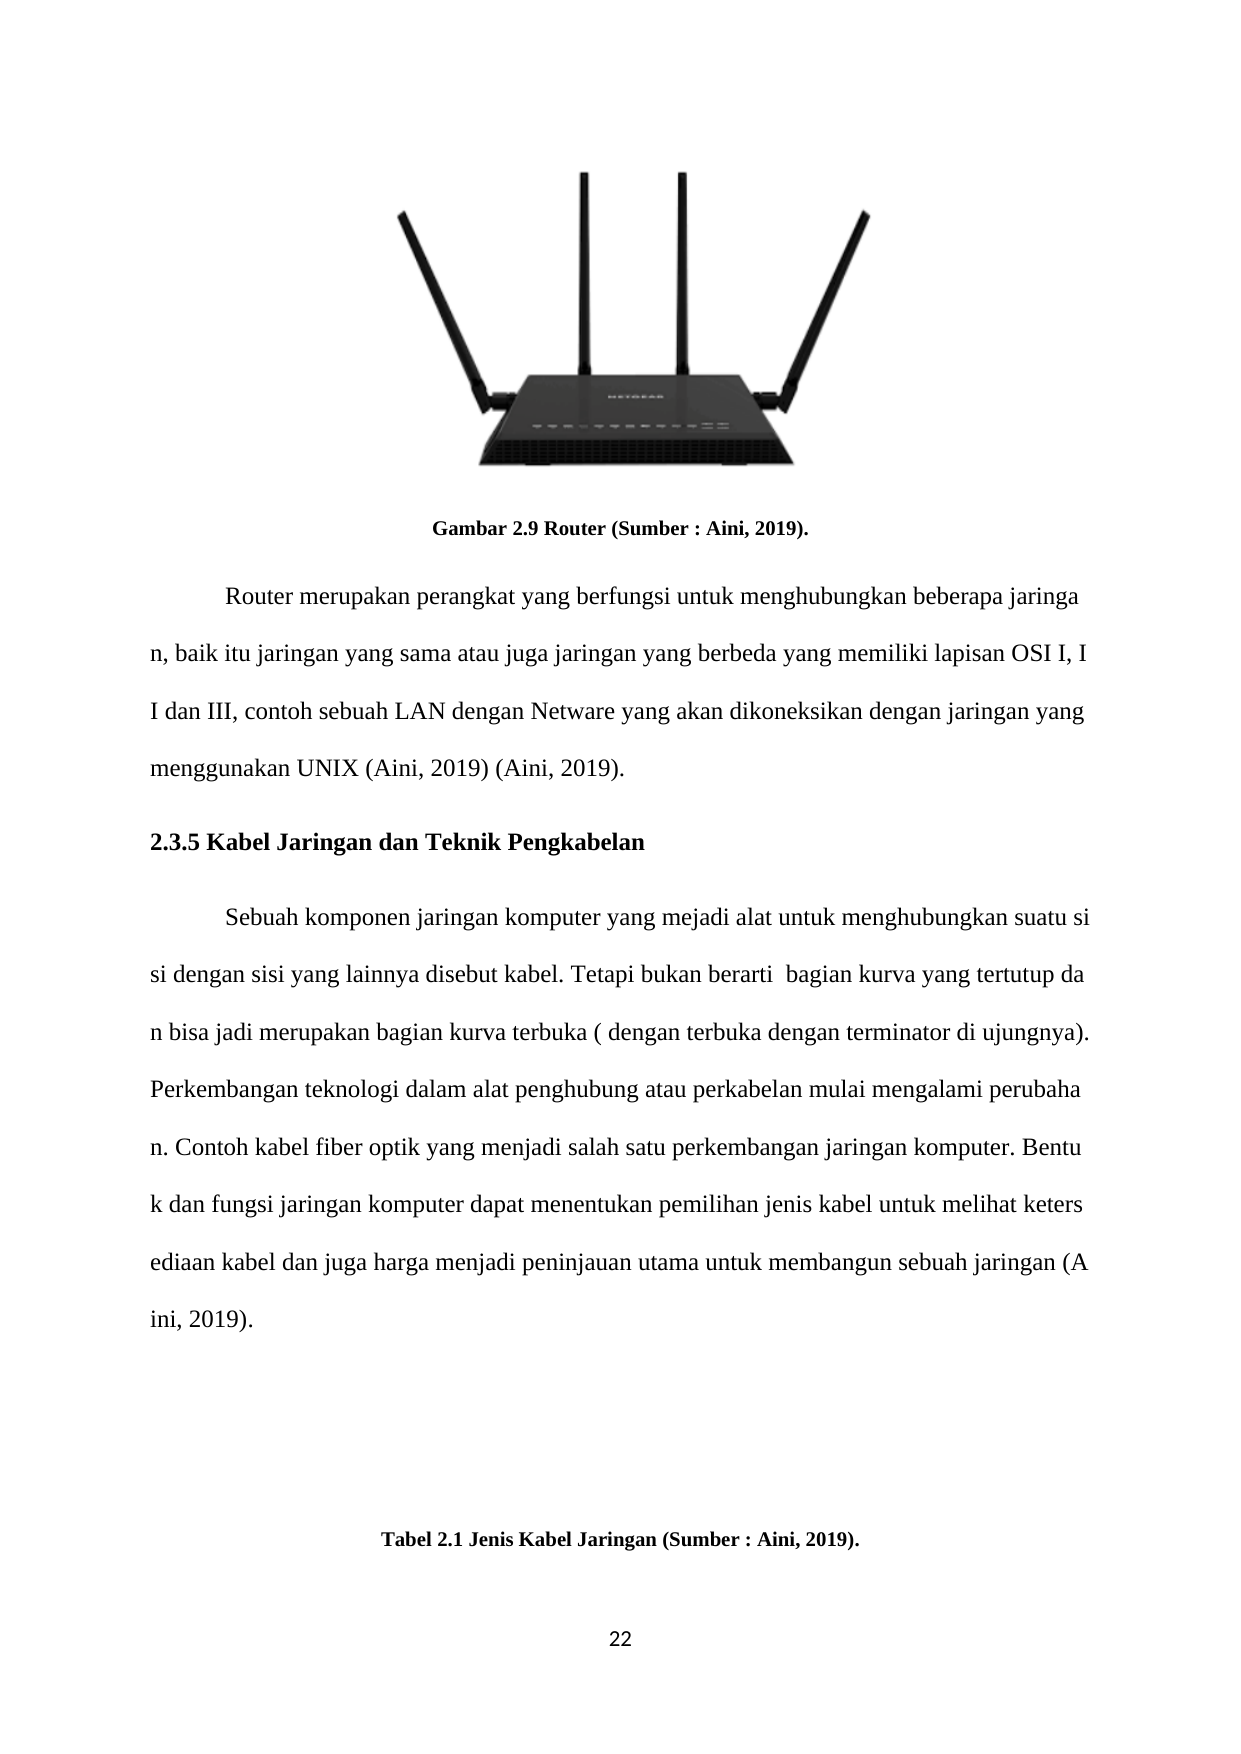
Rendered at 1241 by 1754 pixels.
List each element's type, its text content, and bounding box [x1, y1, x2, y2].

text Sebuah komponen jaringan komputer yang mejadi alat untuk menghubungkan suatu sisi dengan sisi yang lainnya disebut kabel. Tetapi bukan berarti bagian kurva yang tertutup dan bisa jadi merupakan bagian kurva terbuka ( dengan terbuka dengan terminator di ujungnya). Perkembangan teknologi dalam alat penghubung atau perkabelan mulai mengalami perubahan. Contoh kabel fiber optik yang menjadi salah satu perkembangan jaringan komputer. Bentuk dan fungsi jaringan komputer dapat menentukan pemilihan jenis kabel untuk melihat ketersediaan kabel dan juga harga menjadi peninjauan utama untuk membangun sebuah jaringan (Aini, 2019). [150, 902, 1090, 1333]
text 2.3.5 Kabel Jaringan dan Teknik Pengkabelan [150, 827, 1090, 856]
picture [327, 150, 913, 472]
text Router merupakan perangkat yang berfungsi untuk menghubungkan beberapa jaringan, baik itu jaringan yang sama atau juga jaringan yang berbeda yang memiliki lapisan OSI I, II dan III, contoh sebuah LAN dengan Netware yang akan dikoneksikan dengan jaringan yang menggunakan UNIX (Aini, 2019) (Aini, 2019). [150, 581, 1090, 782]
text Gambar 2.9 Router (Sumber : Aini, 2019). [150, 516, 1090, 540]
text Tabel 2.1 Jenis Kabel Jaringan (Sumber : Aini, 2019). [150, 1527, 1090, 1551]
